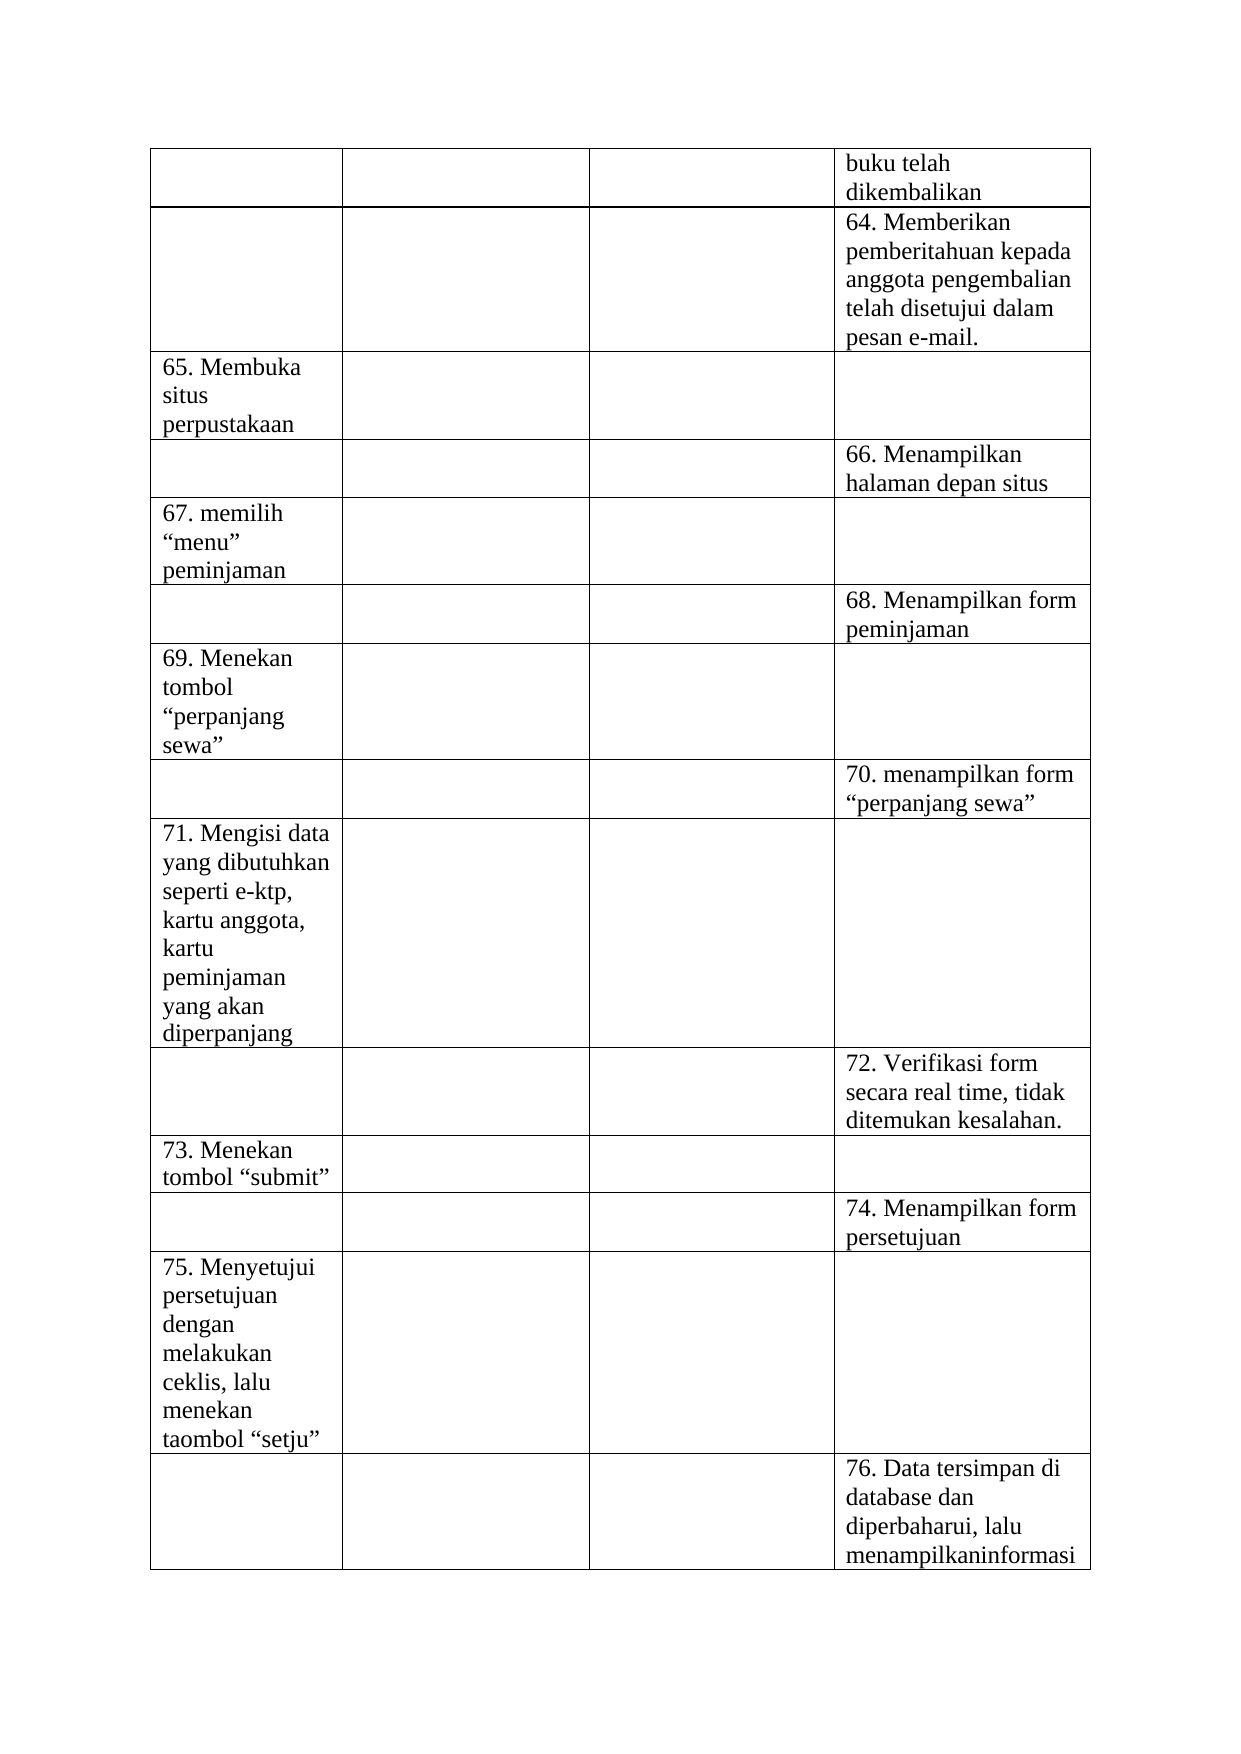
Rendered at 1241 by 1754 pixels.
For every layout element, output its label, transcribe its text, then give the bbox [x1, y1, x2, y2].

table_cell [590, 760, 834, 817]
table_cell [835, 644, 1090, 759]
table_cell [151, 760, 342, 817]
table_header [590, 149, 834, 206]
table_cell 75. Menyetujui persetujuan dengan melakukan ceklis, lalu menekan taombol “setju” [151, 1252, 342, 1453]
table_cell [343, 760, 589, 817]
table_cell [590, 1454, 834, 1569]
table_cell [590, 585, 834, 643]
table_header [151, 149, 342, 206]
table_cell [151, 208, 342, 351]
table_cell [343, 208, 589, 351]
table_cell [835, 1252, 1090, 1453]
table_cell [835, 352, 1090, 438]
table_cell [590, 352, 834, 438]
table_cell 65. Membuka situs perpustakaan [151, 352, 342, 438]
table_cell [343, 440, 589, 497]
table_cell 66. Menampilkan halaman depan situs [835, 440, 1090, 497]
table_cell [151, 1454, 342, 1569]
table_cell [343, 819, 589, 1047]
table_cell [590, 498, 834, 584]
table_cell [343, 1136, 589, 1192]
table_cell [590, 208, 834, 351]
table_cell 74. Menampilkan form persetujuan [835, 1193, 1090, 1251]
table_cell [590, 1136, 834, 1192]
table_cell [343, 1193, 589, 1251]
table_cell [151, 585, 342, 643]
table_cell [151, 440, 342, 497]
table_cell [343, 644, 589, 759]
table_cell 71. Mengisi data yang dibutuhkan seperti e-ktp, kartu anggota, kartu peminjaman yang akan diperpanjang [151, 819, 342, 1047]
table_cell [590, 1048, 834, 1134]
table_cell 64. Memberikan pemberitahuan kepada anggota pengembalian telah disetujui dalam pesan e-mail. [835, 208, 1090, 351]
table_cell [590, 1193, 834, 1251]
table_cell 72. Verifikasi form secara real time, tidak ditemukan kesalahan. [835, 1048, 1090, 1134]
table_cell [835, 498, 1090, 584]
table_cell [835, 1136, 1090, 1192]
table_cell 73. Menekan tombol “submit” [151, 1136, 342, 1192]
table_cell [590, 819, 834, 1047]
table_cell [590, 644, 834, 759]
table_cell [343, 1252, 589, 1453]
table_cell 76. Data tersimpan di database dan diperbaharui, lalu menampilkaninformasi [835, 1454, 1090, 1569]
table_cell 69. Menekan tombol “perpanjang sewa” [151, 644, 342, 759]
table_cell [343, 1454, 589, 1569]
table_cell [151, 1048, 342, 1134]
table_cell [151, 1193, 342, 1251]
table_header buku telah dikembalikan [835, 149, 1090, 206]
table_cell [590, 1252, 834, 1453]
table_cell 70. menampilkan form “perpanjang sewa” [835, 760, 1090, 817]
table_cell 68. Menampilkan form peminjaman [835, 585, 1090, 643]
table_cell [343, 1048, 589, 1134]
table_header [343, 149, 589, 206]
table_cell [343, 352, 589, 438]
table_cell [343, 498, 589, 584]
table_cell 67. memilih “menu” peminjaman [151, 498, 342, 584]
table_cell [343, 585, 589, 643]
table_cell [835, 819, 1090, 1047]
table_cell [590, 440, 834, 497]
